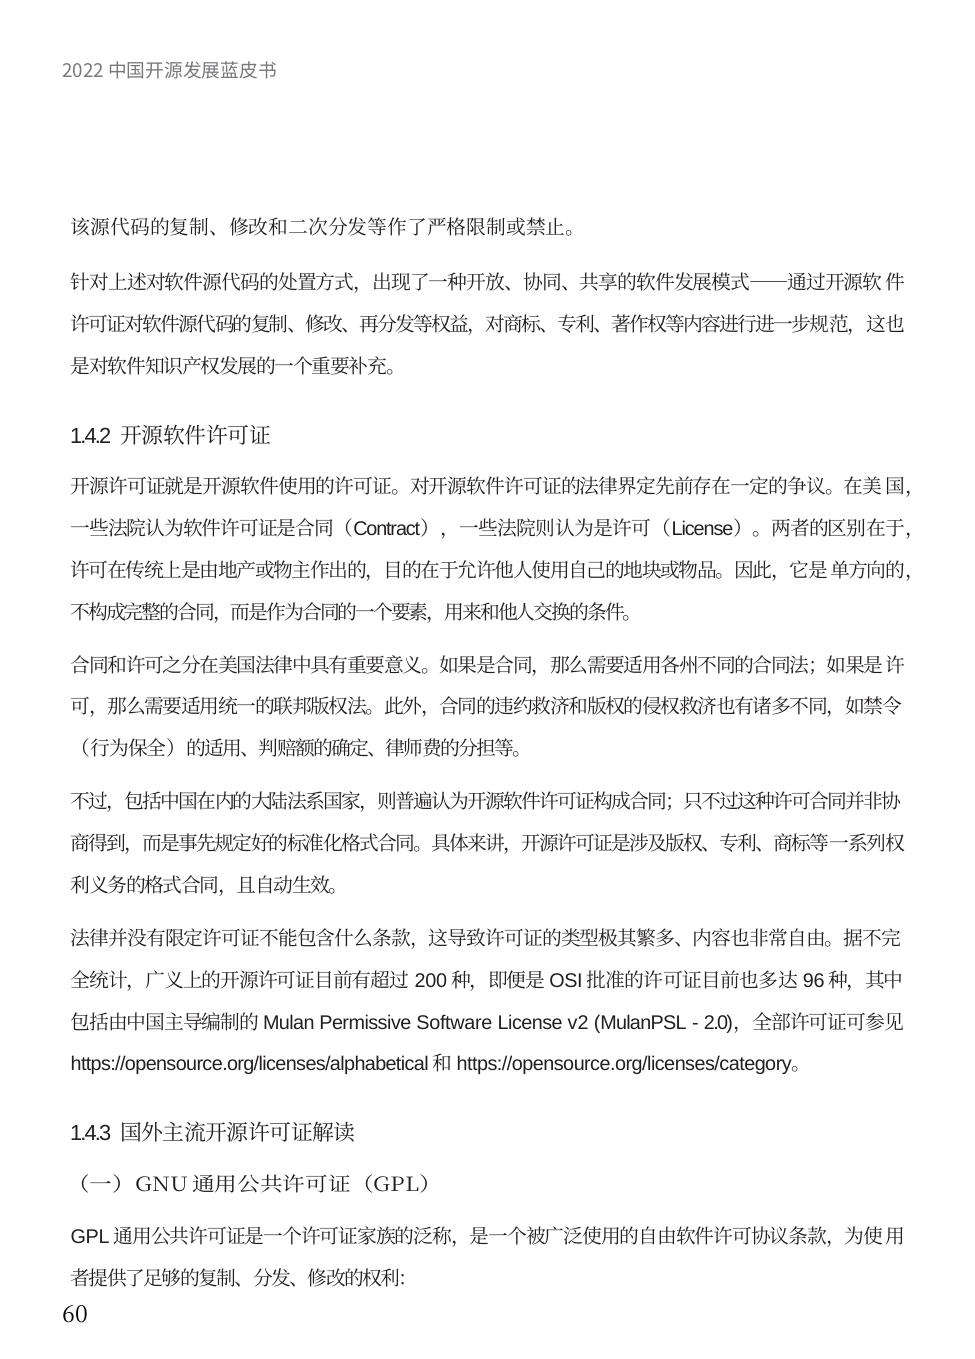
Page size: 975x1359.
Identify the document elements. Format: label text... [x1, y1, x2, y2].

text 开源许可证就是开源软件使用的许可证。对开源软件许可证的法律界定先前存在一定的争议。在美国，一些法院认为软件许可证是合同（Contract），一些法院则认为是许可（License）。两者的区别在于，许可在传统上是由地产或物主作出的，目的在于允许他人使用自己的地块或物品。因此，它是单方向的，不构成完整的合同，而是作为合同的一个要素，用来和他人交换的条件。 [70, 471, 905, 625]
text 不过，包括中国在内的大陆法系国家，则普遍认为开源软件许可证构成合同；只不过这种许可合同并非协商得到，而是事先规定好的标准化格式合同。具体来讲，开源许可证是涉及版权、专利、商标等一系列权利义务的格式合同，且自动生效。 [71, 786, 905, 898]
subtitle 国外主流开源许可证解读 [70, 1115, 950, 1146]
text 该源代码的复制、修改和二次分发等作了严格限制或禁止。 [71, 212, 950, 240]
text 针对上述对软件源代码的处置方式，出现了一种开放、协同、共享的软件发展模式——通过开源软件许可证对软件源代码的复制、修改、再分发等权益，对商标、专利、著作权等内容进行进一步规范，这也是对软件知识产权发展的一个重要补充。 [71, 267, 904, 379]
subtitle 开源软件许可证 [70, 418, 950, 449]
text （一）GNU通用公共许可证（GPL） [67, 1168, 950, 1197]
text 法律并没有限定许可证不能包含什么条款，这导致许可证的类型极其繁多、内容也非常自由。据不完全统计，广义上的开源许可证目前有超过200种，即便是OSI批准的许可证目前也多达96种，其中包括由中国主导编制的Mulan Permissive Software License v2 (MulanPSL - 2.0)，全部许可证可参见https://opensource.org/licenses/alphabetical和https://opensource.org/licenses/category。 [70, 923, 905, 1076]
text GPL通用公共许可证是一个许可证家族的泛称，是一个被广泛使用的自由软件许可协议条款，为使用者提供了足够的复制、分发、修改的权利： [70, 1220, 905, 1291]
text 合同和许可之分在美国法律中具有重要意义。如果是合同，那么需要适用各州不同的合同法；如果是许可，那么需要适用统一的联邦版权法。此外，合同的违约救济和版权的侵权救济也有诸多不同，如禁令（行为保全）的适用、判赔额的确定、律师费的分担等。 [71, 649, 905, 761]
